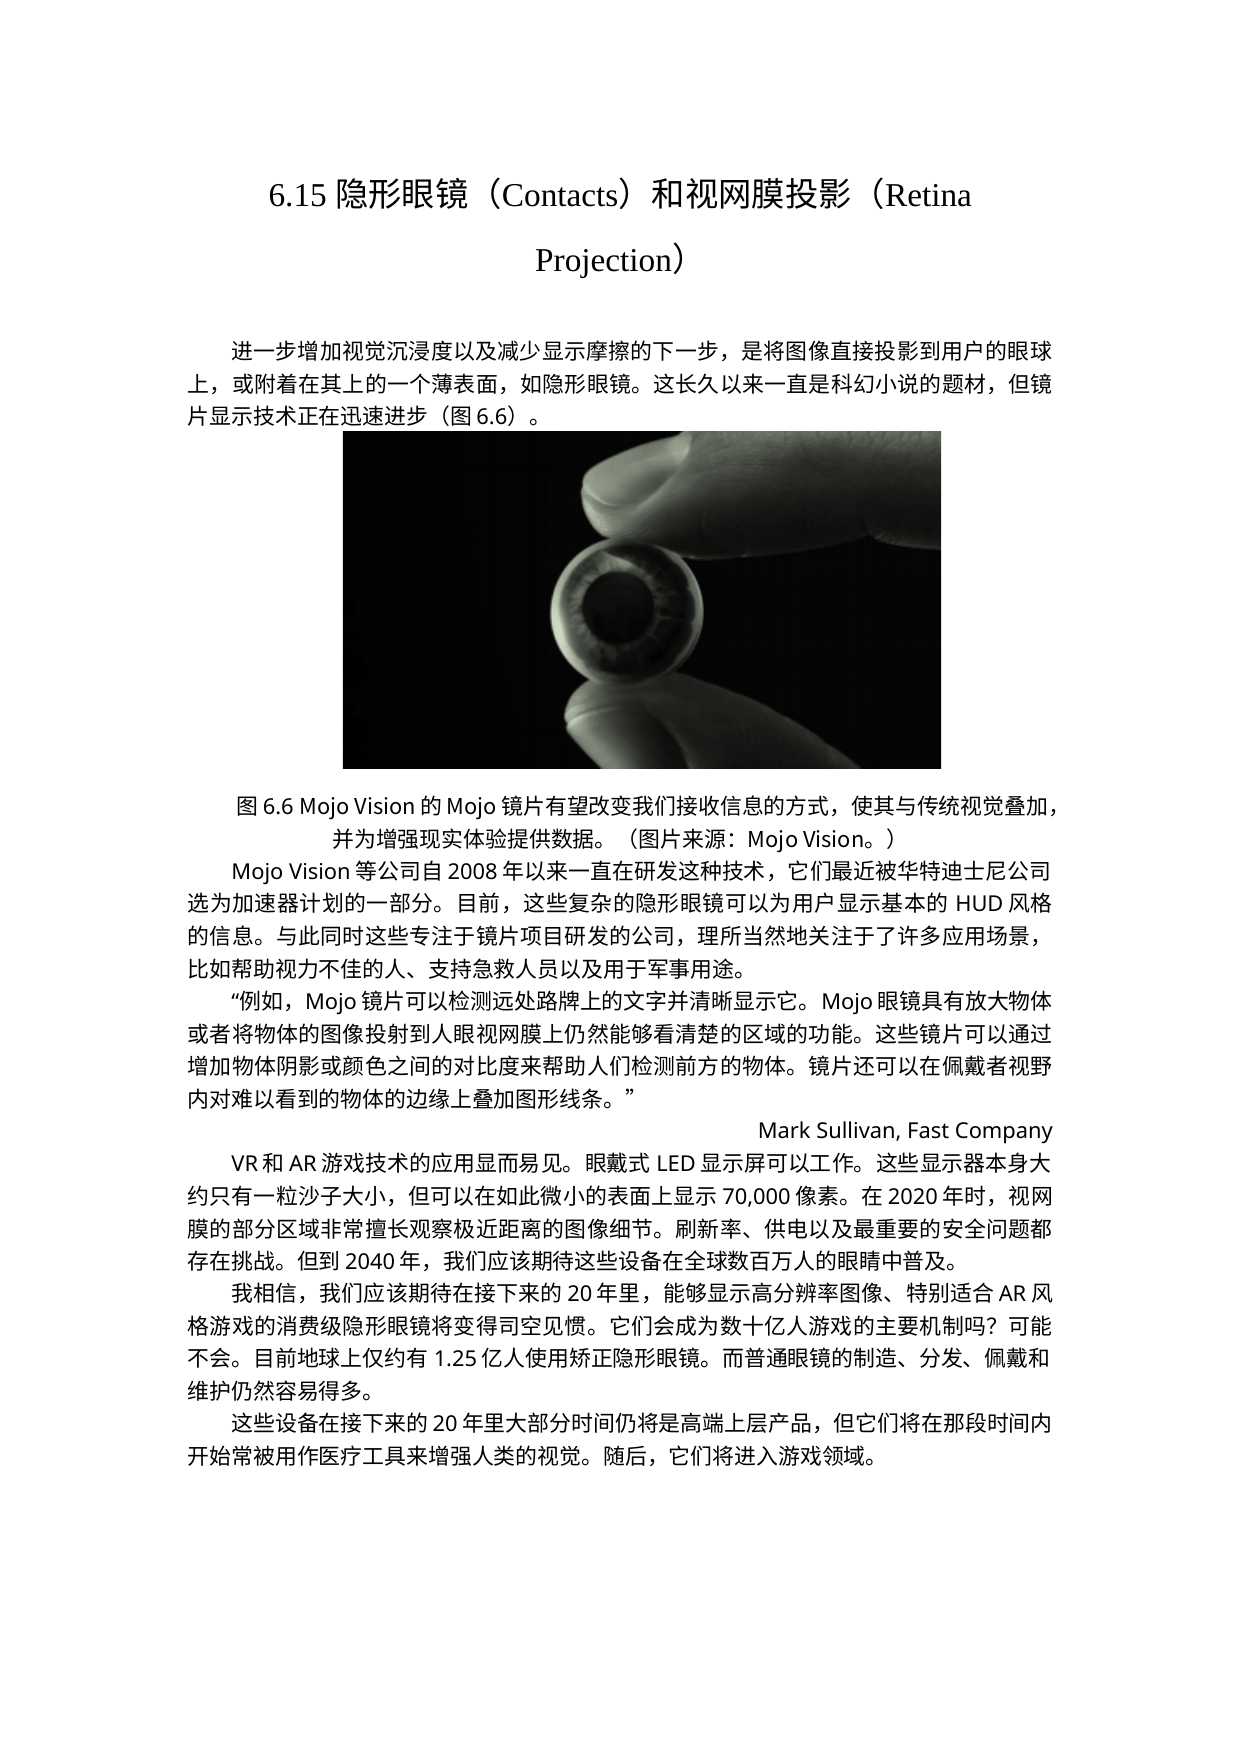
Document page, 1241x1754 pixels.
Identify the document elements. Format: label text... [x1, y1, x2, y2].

text 图 6.6 Mojo Vision的Mojo镜片有望改变我们接收信息的方式，使其与传统视觉叠加，并为增强现实体验提供数据。（图片来源：Mojo Vision。） [187, 789, 1053, 854]
text 这些设备在接下来的20年里大部分时间仍将是高端上层产品，但它们将在那段时间内开始常被用作医疗工具来增强人类的视觉。随后，它们将进入游戏领域。 [187, 1406, 1053, 1471]
text 进一步增加视觉沉浸度以及减少显示摩擦的下一步，是将图像直接投影到用户的眼球上，或附着在其上的一个薄表面，如隐形眼镜。这长久以来一直是科幻小说的题材，但镜片显示技术正在迅速进步（图6.6）。 [187, 334, 1053, 431]
text “例如，Mojo镜片可以检测远处路牌上的文字并清晰显示它。Mojo眼镜具有放大物体或者将物体的图像投射到人眼视网膜上仍然能够看清楚的区域的功能。这些镜片可以通过增加物体阴影或颜色之间的对比度来帮助人们检测前方的物体。镜片还可以在佩戴者视野内对难以看到的物体的边缘上叠加图形线条。” [187, 984, 1053, 1114]
picture [342, 431, 942, 769]
text 我相信，我们应该期待在接下来的20年里，能够显示高分辨率图像、特别适合AR风格游戏的消费级隐形眼镜将变得司空见惯。它们会成为数十亿人游戏的主要机制吗？可能不会。目前地球上仅约有1.25亿人使用矫正隐形眼镜。而普通眼镜的制造、分发、佩戴和维护仍然容易得多。 [187, 1276, 1053, 1406]
text Mark Sullivan, Fast Company [187, 1114, 1053, 1146]
subtitle 6.15 隐形眼镜（Contacts）和视网膜投影（Retina Projection） [187, 162, 1053, 292]
text VR和AR游戏技术的应用显而易见。眼戴式LED显示屏可以工作。这些显示器本身大约只有一粒沙子大小，但可以在如此微小的表面上显示70,000像素。在2020年时，视网膜的部分区域非常擅长观察极近距离的图像细节。刷新率、供电以及最重要的安全问题都存在挑战。但到2040年，我们应该期待这些设备在全球数百万人的眼睛中普及。 [187, 1146, 1053, 1276]
text Mojo Vision等公司自2008年以来一直在研发这种技术，它们最近被华特迪士尼公司选为加速器计划的一部分。目前，这些复杂的隐形眼镜可以为用户显示基本的HUD风格的信息。与此同时这些专注于镜片项目研发的公司，理所当然地关注于了许多应用场景，比如帮助视力不佳的人、支持急救人员以及用于军事用途。 [187, 854, 1053, 984]
